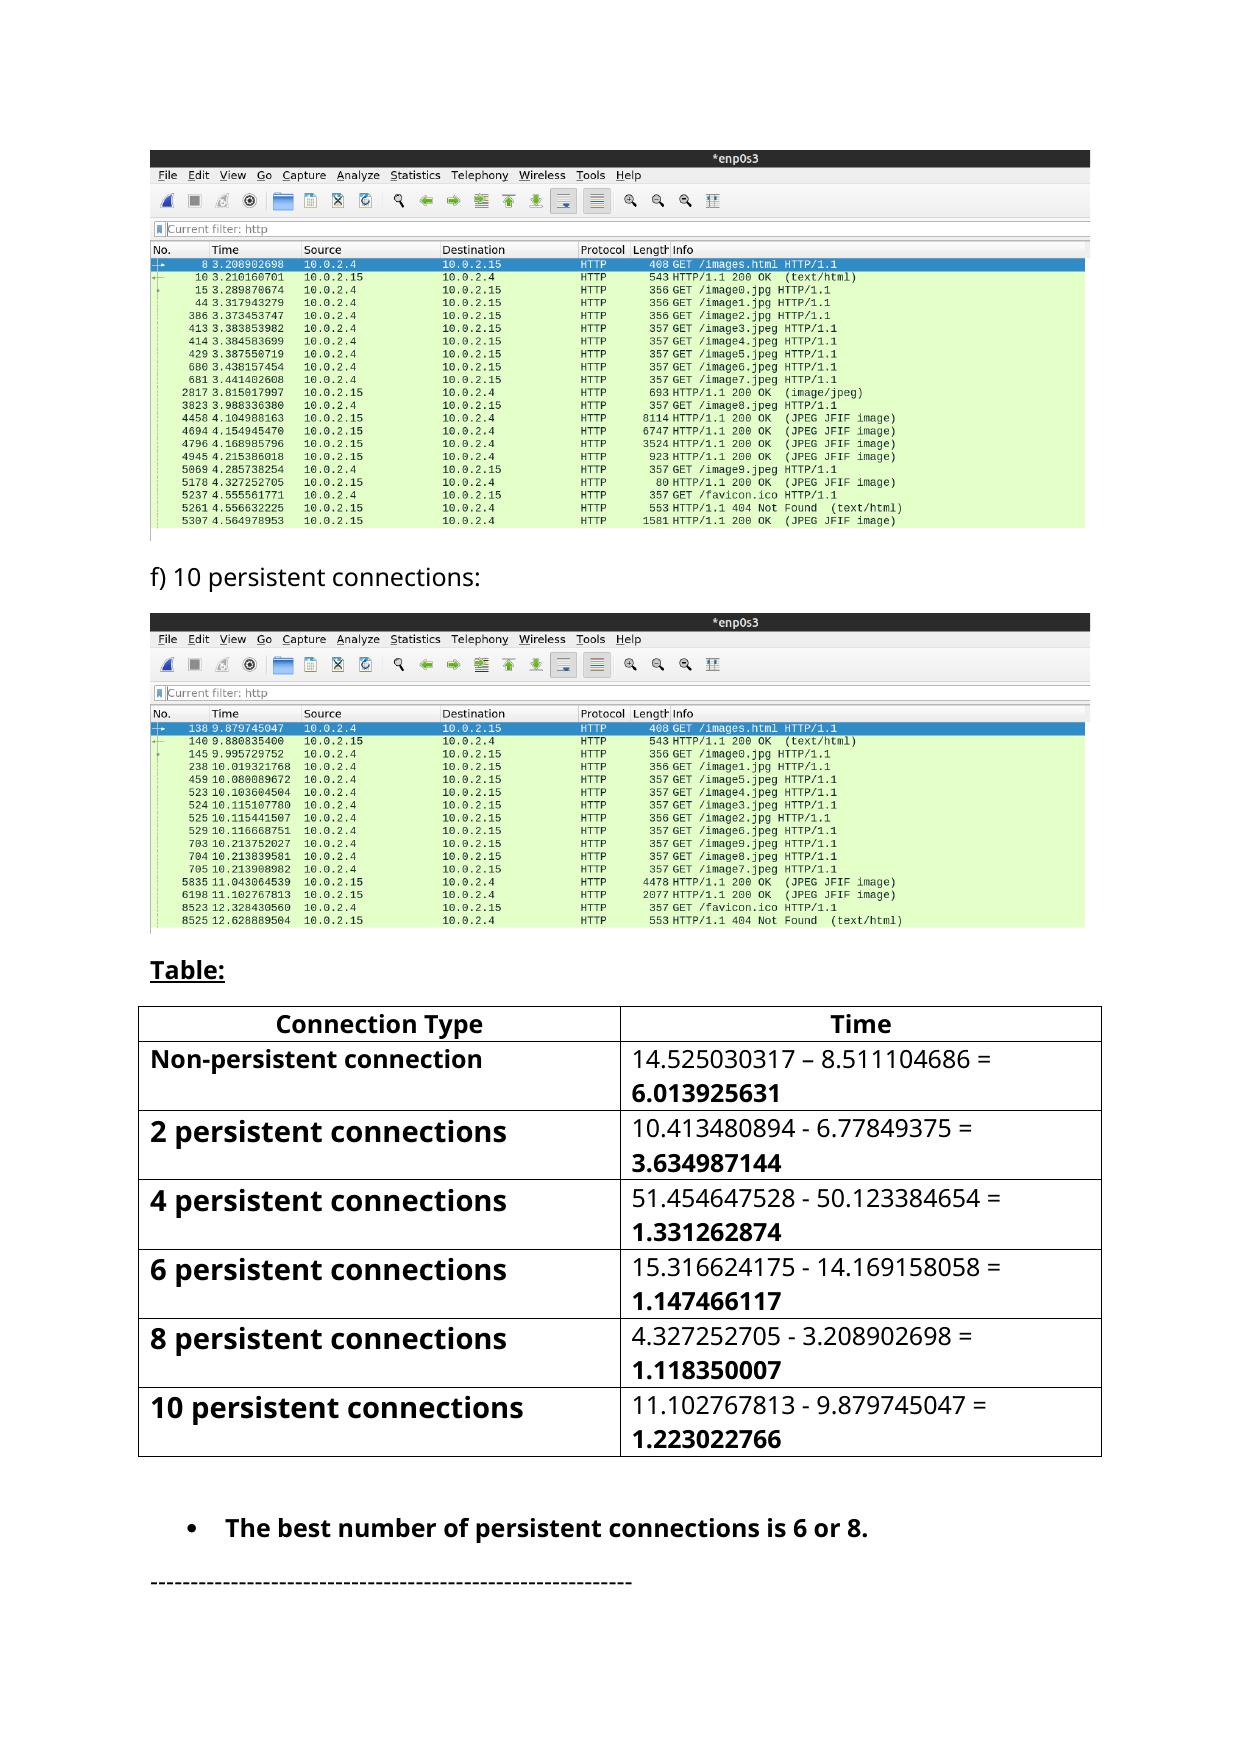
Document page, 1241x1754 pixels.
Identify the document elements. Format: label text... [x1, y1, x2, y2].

table_cell 8 persistent connections [139, 1319, 620, 1387]
table_cell 4 persistent connections [139, 1180, 620, 1248]
table_cell 6 persistent connections [139, 1250, 620, 1318]
list The best number of persistent connections is 6 or 8. [187, 1510, 1090, 1544]
table_cell 14.525030317 – 8.511104686 = 6.013925631 [621, 1042, 1101, 1110]
text f) 10 persistent connections: [150, 560, 1090, 594]
table_cell 11.102767813 - 9.879745047 = 1.223022766 [621, 1388, 1101, 1456]
table_cell 4.327252705 - 3.208902698 = 1.118350007 [621, 1319, 1101, 1387]
table_header Time [621, 1007, 1101, 1041]
table_cell 10.413480894 - 6.77849375 = 3.634987144 [621, 1111, 1101, 1179]
table_header Connection Type [139, 1007, 620, 1041]
picture [150, 150, 1091, 541]
text Table: [150, 952, 1090, 986]
text ------------------------------------------------------------ [150, 1564, 1090, 1598]
table_cell 51.454647528 - 50.123384654 = 1.331262874 [621, 1180, 1101, 1248]
table_cell Non-persistent connection [139, 1042, 620, 1110]
picture [150, 613, 1091, 934]
table_cell 10 persistent connections [139, 1388, 620, 1456]
table_cell 15.316624175 - 14.169158058 = 1.147466117 [621, 1250, 1101, 1318]
table_cell 2 persistent connections [139, 1111, 620, 1179]
